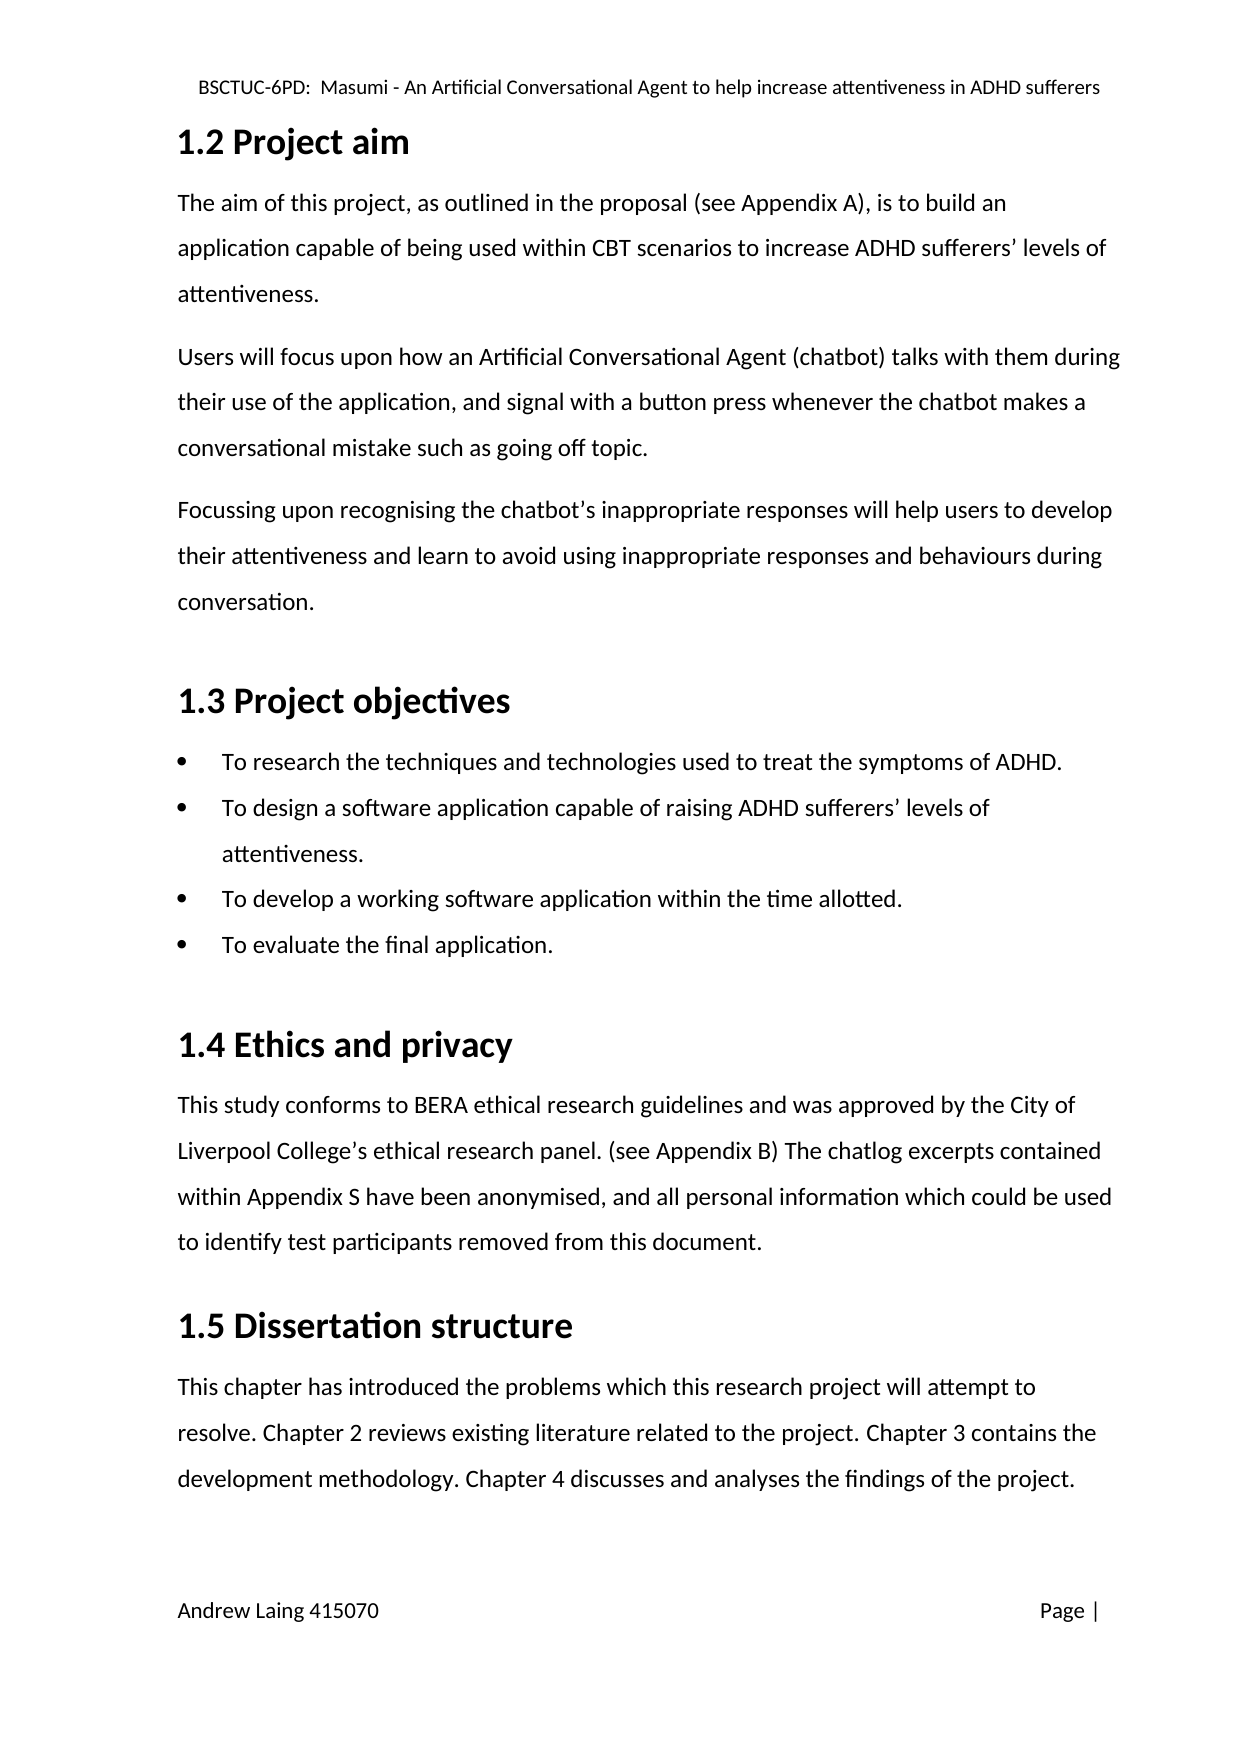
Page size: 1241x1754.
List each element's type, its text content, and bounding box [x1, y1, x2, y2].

text The aim of this project, as outlined in the proposal (see Appendix A), is to build an application capable of being used within CBT scenarios to increase ADHD sufferers’ levels of attentiveness. [177, 187, 1122, 309]
list To research the techniques and technologies used to treat the symptoms of ADHD. [177, 746, 1122, 777]
text 1.2 Project aim [176, 118, 1122, 164]
text 1.5 Dissertation structure [177, 1302, 1122, 1348]
list To design a software application capable of raising ADHD sufferers’ levels of attentiveness. [177, 792, 1122, 868]
list To evaluate the final application. [177, 929, 1122, 960]
text Users will focus upon how an Artificial Conversational Agent (chatbot) talks with them during their use of the application, and signal with a button press whenever the chatbot makes a conversational mistake such as going off topic. [177, 341, 1122, 463]
text This study conforms to BERA ethical research guidelines and was approved by the City of Liverpool College’s ethical research panel. (see Appendix B) The chatlog excerpts contained within Appendix S have been anonymised, and all personal information which could be used to identify test participants removed from this document. [177, 1089, 1122, 1257]
text Focussing upon recognising the chatbot’s inappropriate responses will help users to develop their attentiveness and learn to avoid using inappropriate responses and behaviours during conversation. [177, 494, 1122, 617]
list To develop a working software application within the time allotted. [177, 883, 1122, 914]
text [177, 1371, 1122, 1493]
text 1.3 Project objectives [177, 677, 1122, 723]
text 1.4 Ethics and privacy [177, 1021, 1122, 1066]
